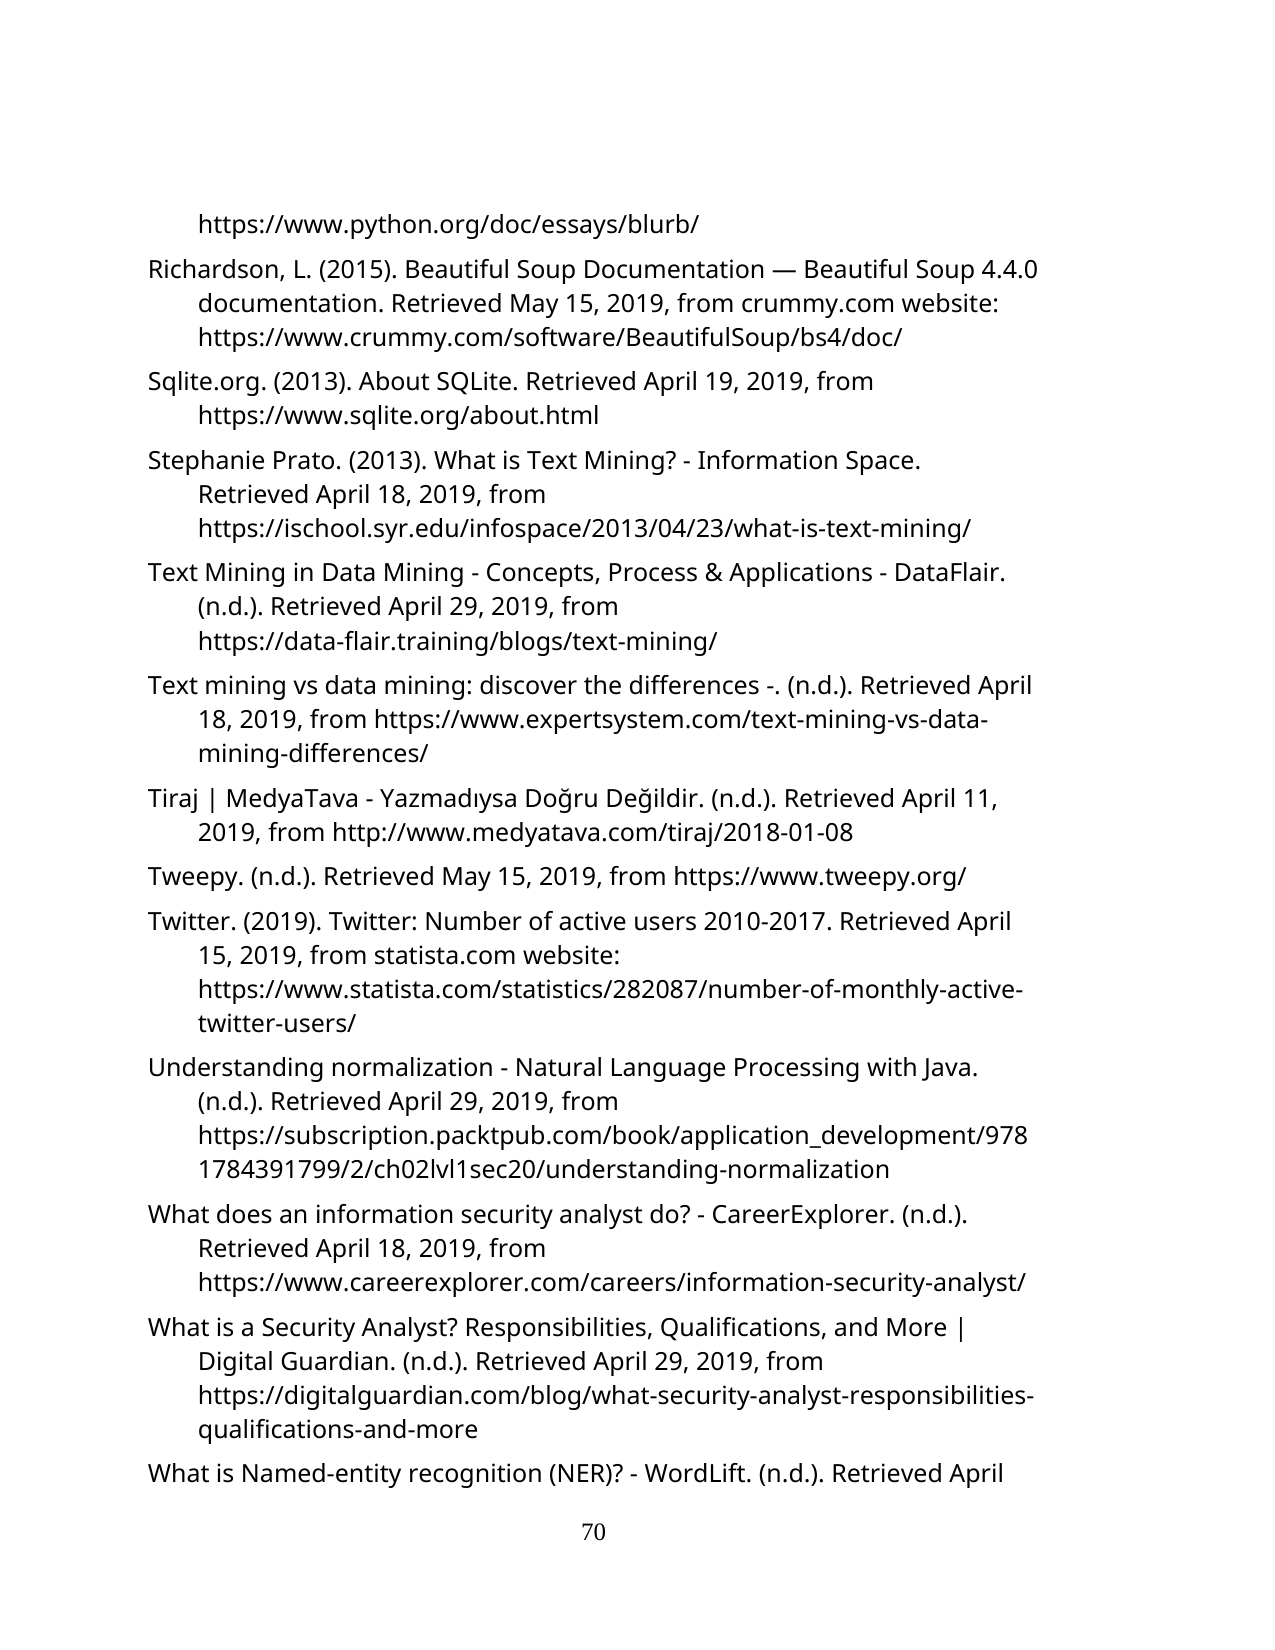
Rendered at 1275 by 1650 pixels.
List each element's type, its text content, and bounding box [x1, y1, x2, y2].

text Twitter. (2019). Twitter: Number of active users 2010-2017. Retrieved April 15, 2019, from statista.com website: https://www.statista.com/statistics/282087/number-of-monthly-active-twitter-users/ [148, 903, 1039, 1039]
text Understanding normalization - Natural Language Processing with Java. (n.d.). Retrieved April 29, 2019, from https://subscription.packtpub.com/book/application_development/9781784391799/2/ch02lvl1sec20/understanding-normalization [148, 1050, 1039, 1186]
text Tweepy. (n.d.). Retrieved May 15, 2019, from https://www.tweepy.org/ [148, 859, 1039, 893]
text Stephanie Prato. (2013). What is Text Mining? - Information Space. Retrieved April 18, 2019, from https://ischool.syr.edu/infospace/2013/04/23/what-is-text-mining/ [148, 442, 1039, 544]
text What does an information security analyst do? ‐ CareerExplorer. (n.d.). Retrieved April 18, 2019, from https://www.careerexplorer.com/careers/information-security-analyst/ [148, 1197, 1039, 1299]
text Tiraj | MedyaTava - Yazmadıysa Doğru Değildir. (n.d.). Retrieved April 11, 2019, from http://www.medyatava.com/tiraj/2018-01-08 [148, 780, 1039, 848]
text Python. (2017). What is Python? Executive Summary | Python.org. Python Software Foundation. Retrieved from https://www.python.org/doc/essays/blurb/ [148, 207, 1039, 241]
text Text mining vs data mining: discover the differences -. (n.d.). Retrieved April 18, 2019, from https://www.expertsystem.com/text-mining-vs-data-mining-differences/ [148, 668, 1039, 770]
text Richardson, L. (2015). Beautiful Soup Documentation — Beautiful Soup 4.4.0 documentation. Retrieved May 15, 2019, from crummy.com website: https://www.crummy.com/software/BeautifulSoup/bs4/doc/ [148, 251, 1039, 353]
text Text Mining in Data Mining - Concepts, Process & Applications - DataFlair. (n.d.). Retrieved April 29, 2019, from https://data-flair.training/blogs/text-mining/ [148, 555, 1039, 657]
text What is a Security Analyst? Responsibilities, Qualifications, and More | Digital Guardian. (n.d.). Retrieved April 29, 2019, from https://digitalguardian.com/blog/what-security-analyst-responsibilities-qualifications-and-more [148, 1309, 1039, 1445]
text Sqlite.org. (2013). About SQLite. Retrieved April 19, 2019, from https://www.sqlite.org/about.html [148, 364, 1039, 432]
